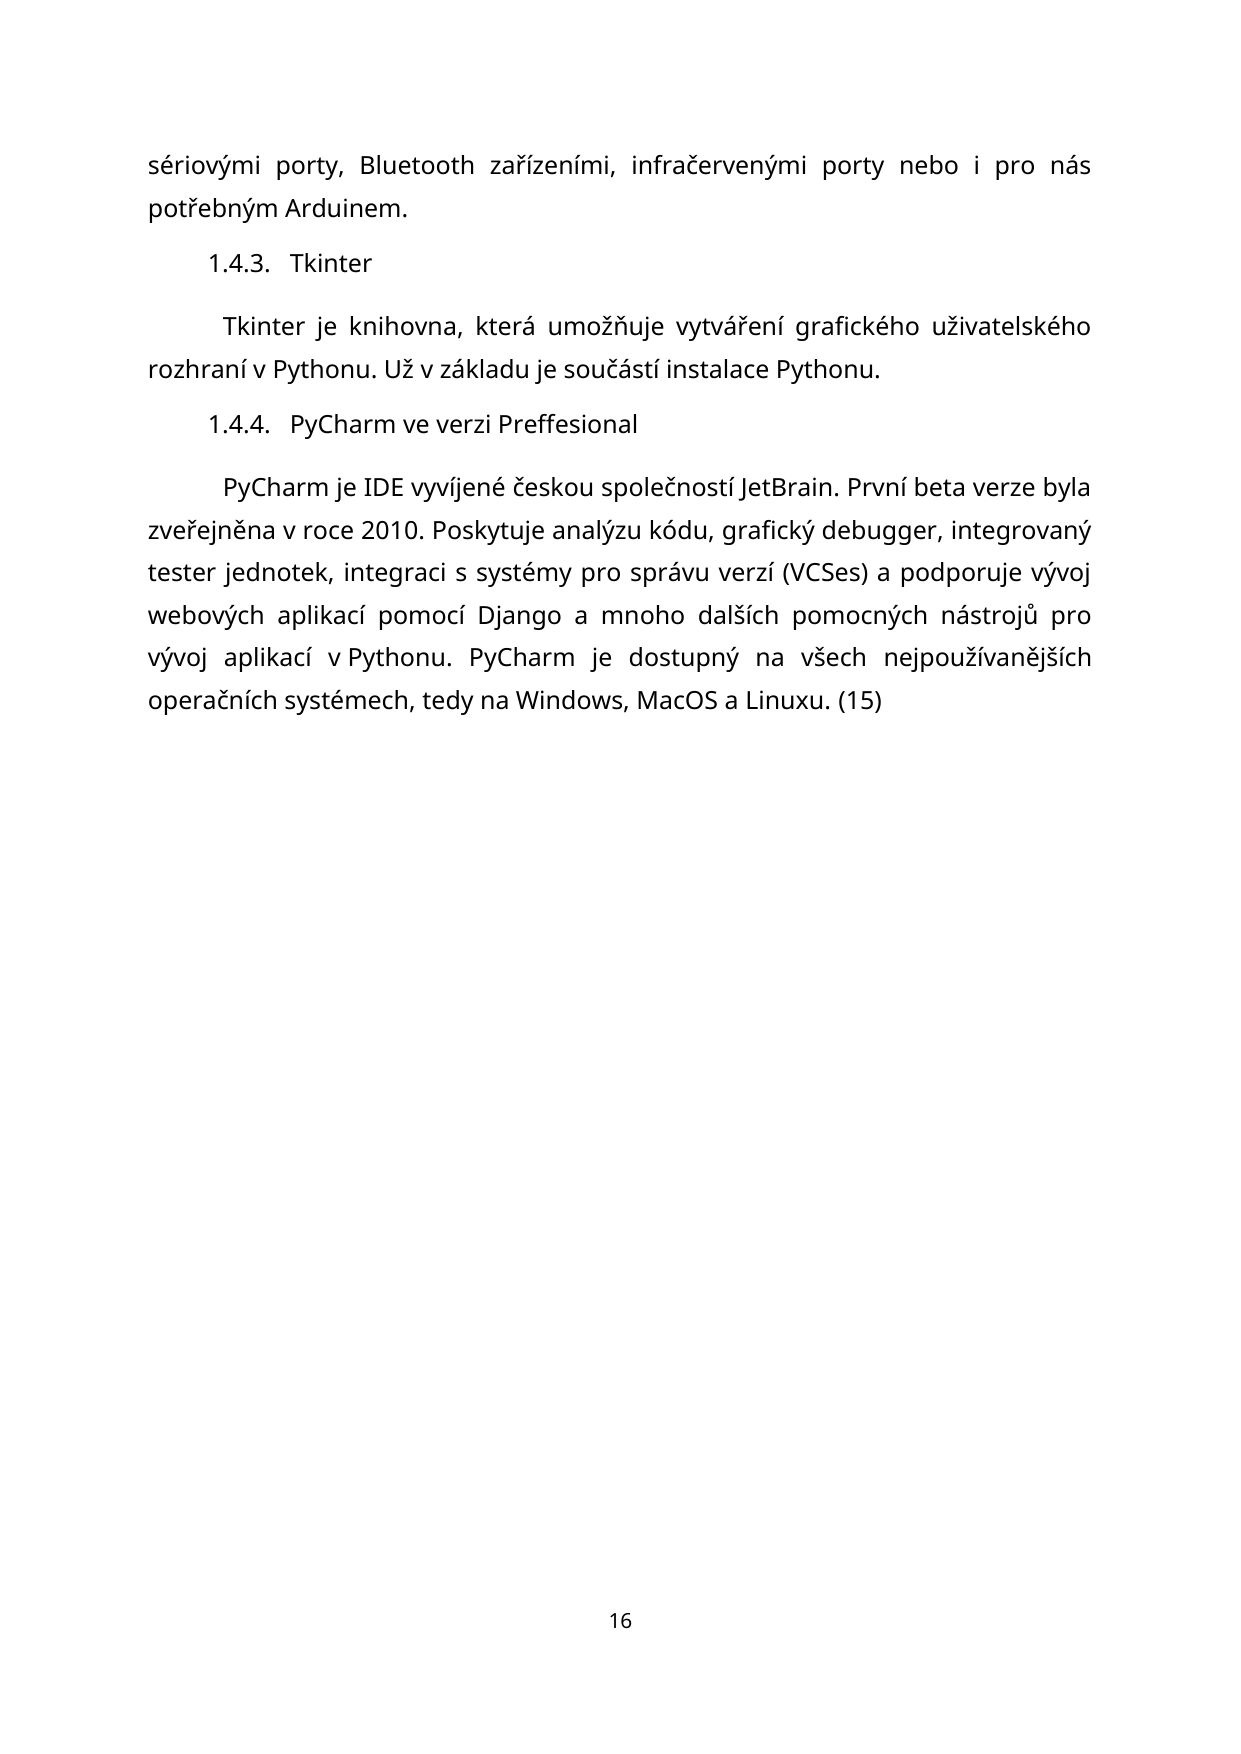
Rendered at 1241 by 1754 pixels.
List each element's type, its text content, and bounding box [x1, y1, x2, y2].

text Tkinter je knihovna, která umožňuje vytváření grafického uživatelského rozhraní v Pythonu. Už v základu je součástí instalace Pythonu. [148, 309, 1092, 385]
subtitle PyCharm ve verzi Preffesional [208, 406, 1092, 440]
text PyCharm je IDE vyvíjené českou společností JetBrain. První beta verze byla zveřejněna v roce 2010. Poskytuje analýzu kódu, grafický debugger, integrovaný tester jednotek, integraci s systémy pro správu verzí (VCSes) a podporuje vývoj webových aplikací pomocí Django a mnoho dalších pomocných nástrojů pro vývoj aplikací v Pythonu. PyCharm je dostupný na všech nejpoužívanějších operačních systémech, tedy na Windows, MacOS a Linuxu. [148, 470, 1092, 716]
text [148, 148, 1092, 224]
subtitle Tkinter [208, 245, 1092, 279]
